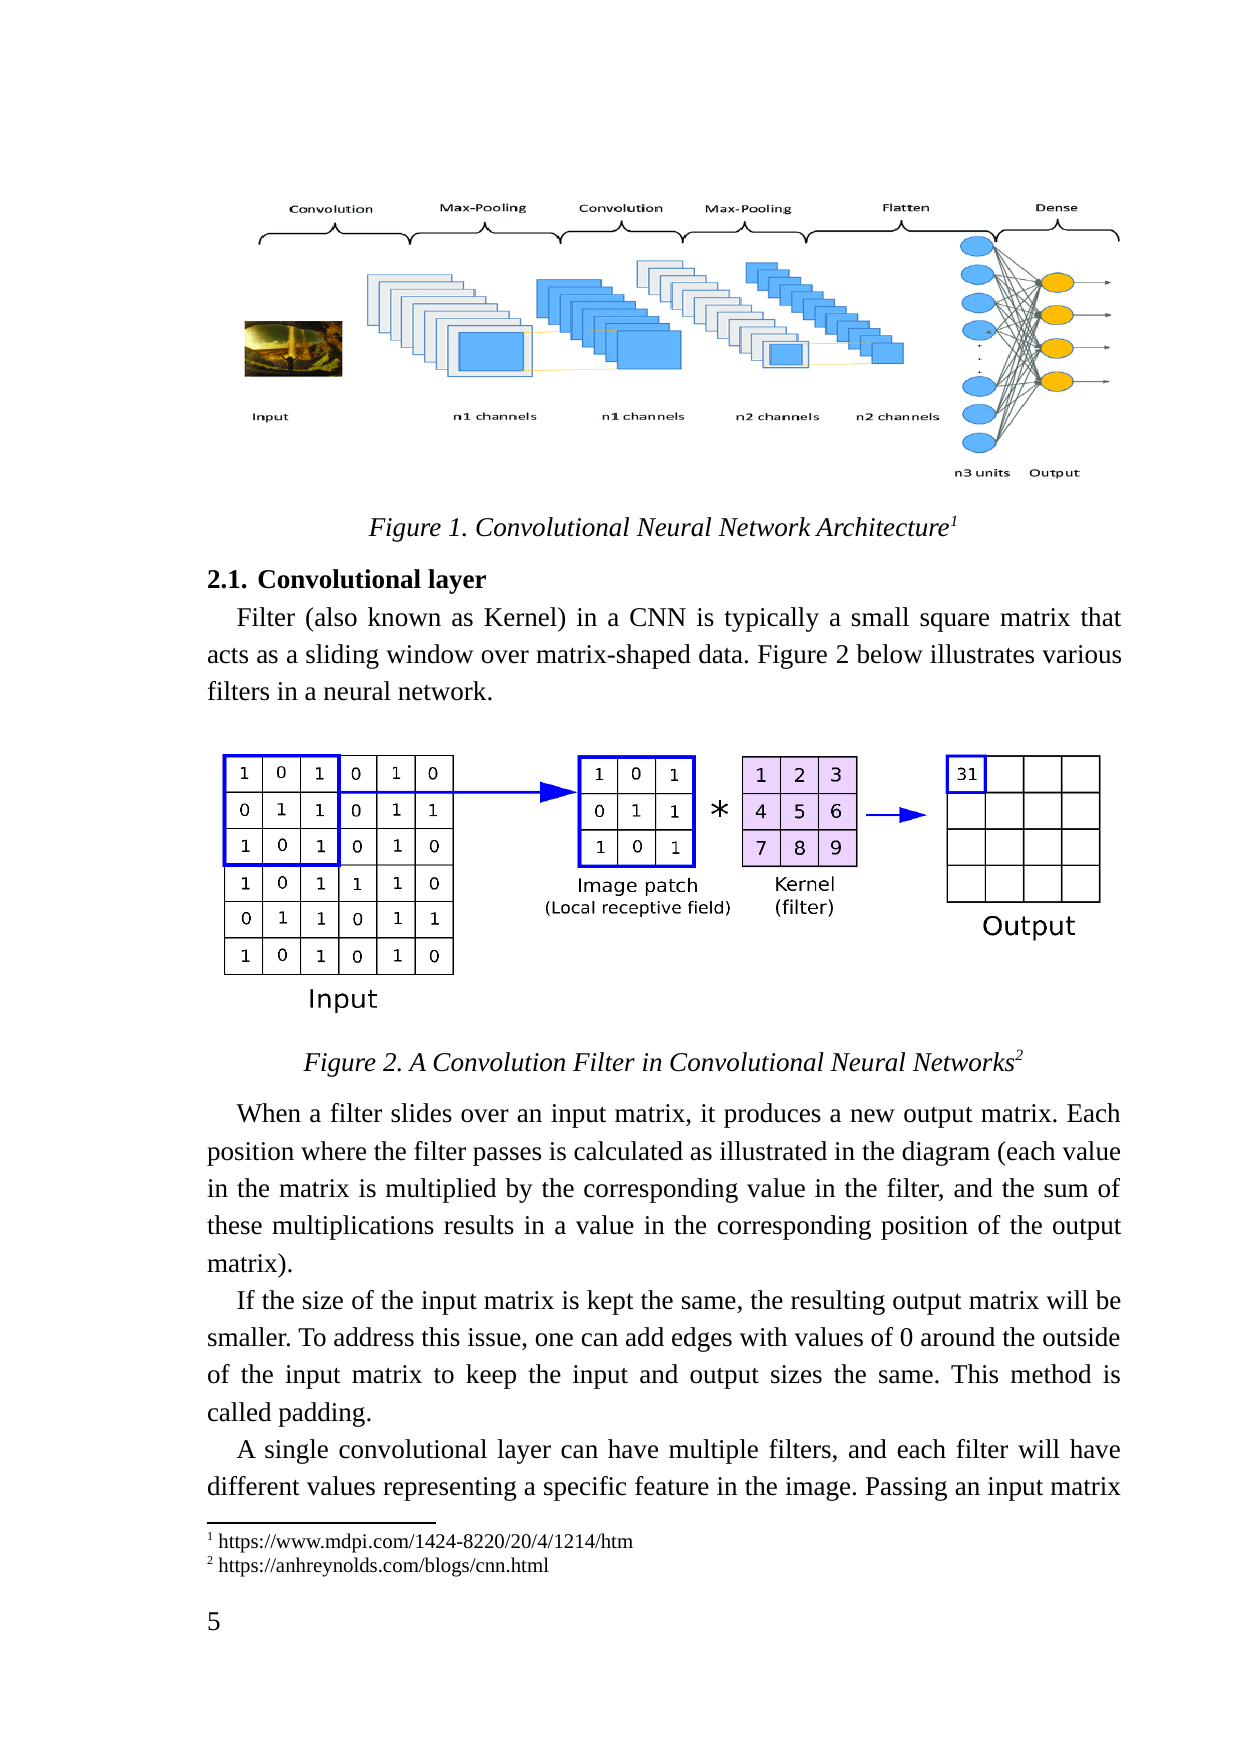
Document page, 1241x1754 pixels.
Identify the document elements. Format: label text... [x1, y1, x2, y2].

text Filter (also known as Kernel) in a CNN is typically a small square matrix that acts as a sliding window over matrix-shaped data. Figure 2 below illustrates various filters in a neural network. [207, 601, 1122, 707]
text If the size of the input matrix is kept the same, the resulting output matrix will be smaller. To address this issue, one can add edges with values of 0 around the outside of the input matrix to keep the input and output sizes the same. This method is called padding. [207, 1284, 1122, 1427]
subtitle Convolutional layer [207, 563, 1122, 595]
text Figure 2. A Convolution Filter in Convolutional Neural Networks [207, 1046, 1122, 1077]
picture [207, 177, 1122, 506]
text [207, 1433, 1122, 1502]
picture [207, 712, 1122, 1040]
text When a filter slides over an input matrix, it produces a new output matrix. Each position where the filter passes is calculated as illustrated in the diagram (each value in the matrix is multiplied by the corresponding value in the filter, and the sum of these multiplications results in a value in the corresponding position of the output matrix). [207, 1098, 1122, 1278]
text Figure 1. Convolutional Neural Network Architecture [207, 512, 1122, 543]
